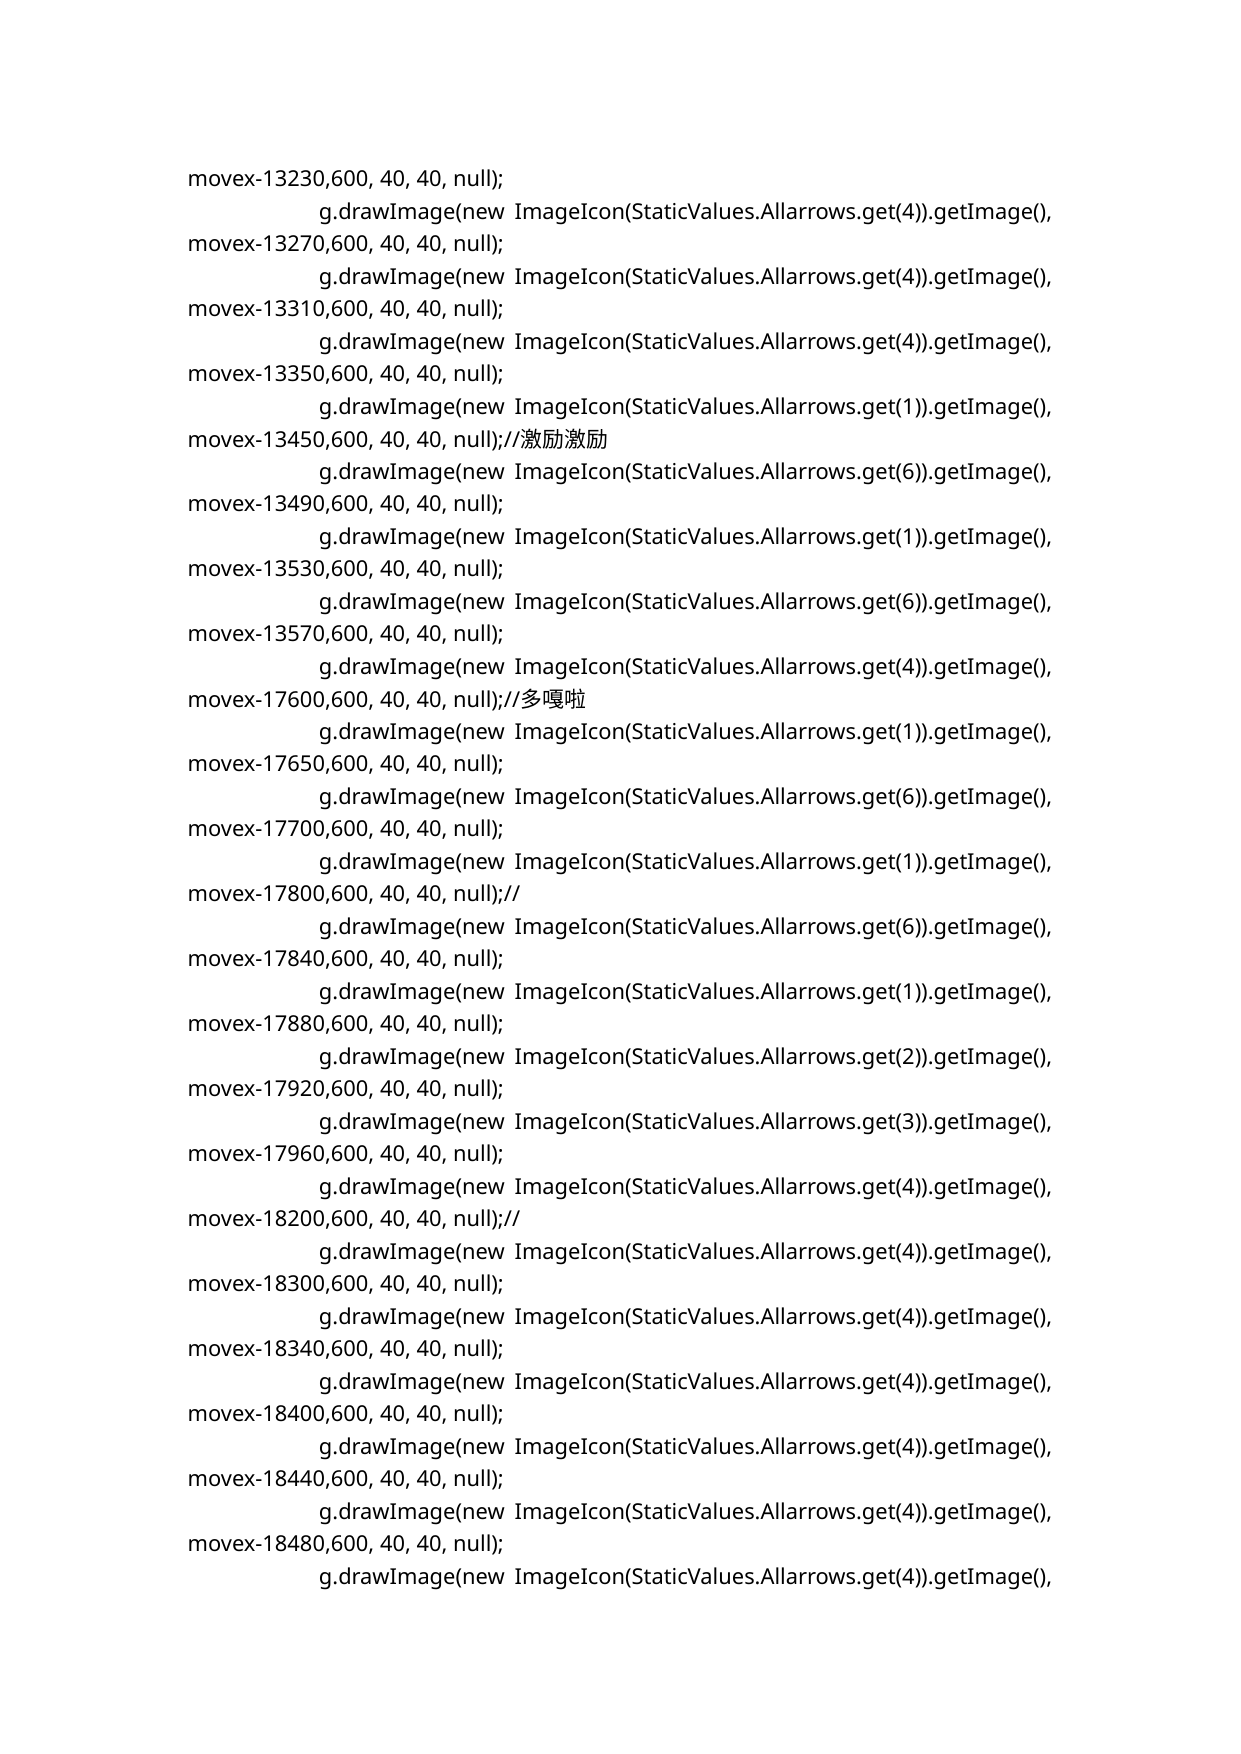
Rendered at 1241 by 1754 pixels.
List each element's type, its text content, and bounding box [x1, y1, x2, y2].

text g.drawImage(new ImageIcon(StaticValues.Allarrows.get(6)).getImage(), movex-17700,600, 40, 40, null); [187, 779, 1053, 844]
text g.drawImage(new ImageIcon(StaticValues.Allarrows.get(1)).getImage(), movex-17800,600, 40, 40, null);// [187, 844, 1053, 909]
text g.drawImage(new ImageIcon(StaticValues.Allarrows.get(1)).getImage(), movex-13530,600, 40, 40, null); [187, 519, 1053, 584]
text g.drawImage(new ImageIcon(StaticValues.Allarrows.get(1)).getImage(), movex-17880,600, 40, 40, null); [187, 974, 1053, 1039]
text g.drawImage(new ImageIcon(StaticValues.Allarrows.get(6)).getImage(), movex-13490,600, 40, 40, null); [187, 454, 1053, 519]
text g.drawImage(new ImageIcon(StaticValues.Allarrows.get(6)).getImage(), movex-17840,600, 40, 40, null); [187, 909, 1053, 974]
text g.drawImage(new ImageIcon(StaticValues.Allarrows.get(4)).getImage(), movex-18440,600, 40, 40, null); [187, 1429, 1053, 1494]
text g.drawImage(new ImageIcon(StaticValues.Allarrows.get(4)).getImage(), movex-17600,600, 40, 40, null);//多嘎啦 [187, 649, 1053, 714]
text g.drawImage(new ImageIcon(StaticValues.Allarrows.get(4)).getImage(), movex-18400,600, 40, 40, null); [187, 1364, 1053, 1429]
text g.drawImage(new ImageIcon(StaticValues.Allarrows.get(4)).getImage(), movex-18300,600, 40, 40, null); [187, 1234, 1053, 1299]
text g.drawImage(new ImageIcon(StaticValues.Allarrows.get(4)).getImage(), movex-18200,600, 40, 40, null);// [187, 1169, 1053, 1234]
text g.drawImage(new ImageIcon(StaticValues.Allarrows.get(1)).getImage(), movex-17650,600, 40, 40, null); [187, 714, 1053, 779]
text g.drawImage(new ImageIcon(StaticValues.Allarrows.get(2)).getImage(), movex-17920,600, 40, 40, null); [187, 1039, 1053, 1104]
text g.drawImage(new ImageIcon(StaticValues.Allarrows.get(1)).getImage(), movex-13450,600, 40, 40, null);//激励激励 [187, 389, 1053, 454]
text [187, 162, 1053, 194]
text g.drawImage(new ImageIcon(StaticValues.Allarrows.get(4)).getImage(), movex-18340,600, 40, 40, null); [187, 1299, 1053, 1364]
text g.drawImage(new ImageIcon(StaticValues.Allarrows.get(6)).getImage(), movex-13570,600, 40, 40, null); [187, 584, 1053, 649]
text g.drawImage(new ImageIcon(StaticValues.Allarrows.get(4)).getImage(), movex-13310,600, 40, 40, null); [187, 259, 1053, 324]
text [187, 1559, 1053, 1592]
text g.drawImage(new ImageIcon(StaticValues.Allarrows.get(4)).getImage(), movex-18480,600, 40, 40, null); [187, 1494, 1053, 1559]
text g.drawImage(new ImageIcon(StaticValues.Allarrows.get(4)).getImage(), movex-13350,600, 40, 40, null); [187, 324, 1053, 389]
text g.drawImage(new ImageIcon(StaticValues.Allarrows.get(3)).getImage(), movex-17960,600, 40, 40, null); [187, 1104, 1053, 1169]
text g.drawImage(new ImageIcon(StaticValues.Allarrows.get(4)).getImage(), movex-13270,600, 40, 40, null); [187, 194, 1053, 259]
